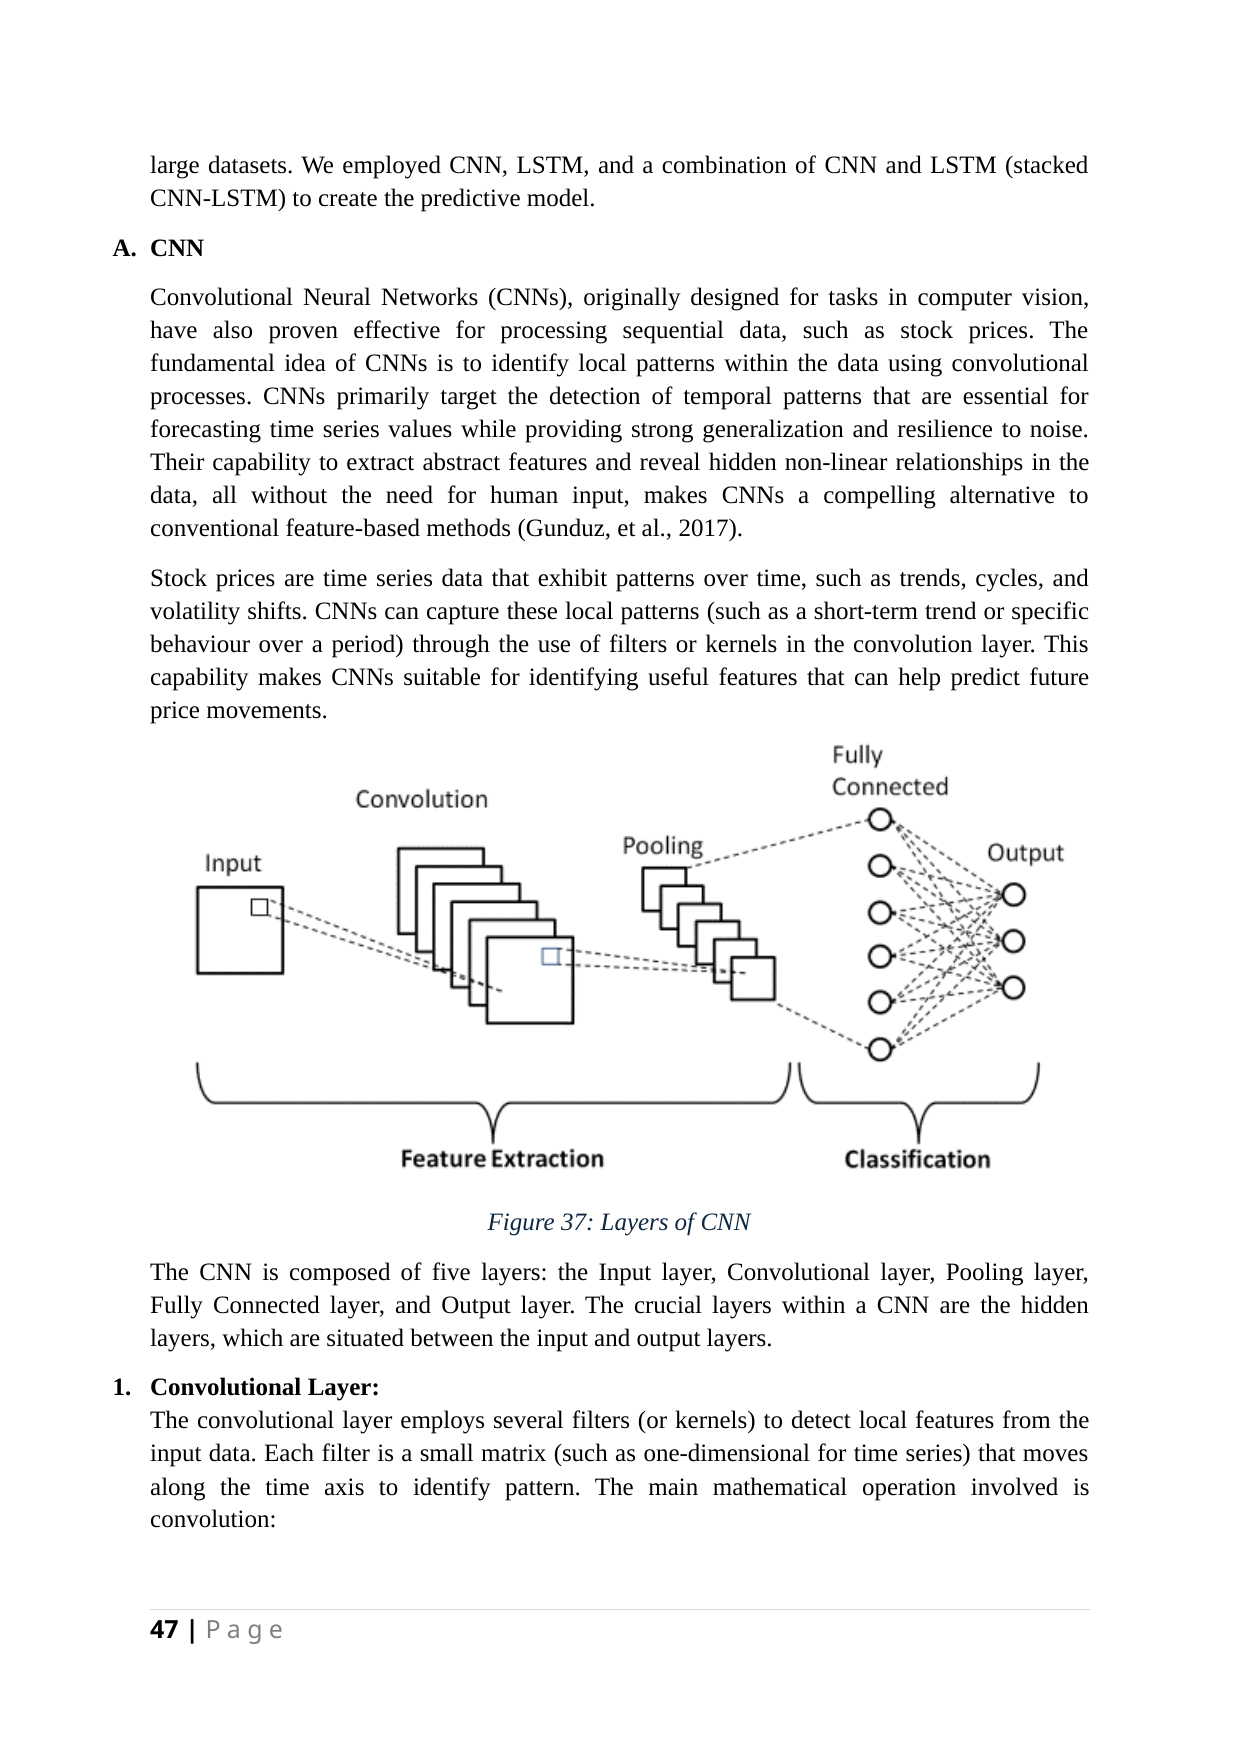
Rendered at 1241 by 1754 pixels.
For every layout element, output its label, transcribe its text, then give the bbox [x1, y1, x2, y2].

list The convolutional layer employs several filters (or kernels) to detect local features from the input data. Each filter is a small matrix (such as one-dimensional for time series) that moves along the time axis to identify pattern. The main mathematical operation involved is convolution: [150, 1406, 1090, 1533]
text The CNN is composed of five layers: the Input layer, Convolutional layer, Pooling layer, Fully Connected layer, and Output layer. The crucial layers within a CNN are the hidden layers, which are situated between the input and output layers. [150, 1257, 1090, 1352]
picture [157, 728, 1083, 1186]
list Convolutional Layer: [112, 1372, 1090, 1401]
list CNN [112, 233, 1090, 261]
text Figure 37: Layers of CNN [150, 1207, 1090, 1236]
text Convolutional Neural Networks (CNNs), originally designed for tasks in computer vision, have also proven effective for processing sequential data, such as stock prices. The fundamental idea of CNNs is to identify local patterns within the data using convolutional processes. CNNs primarily target the detection of temporal patterns that are essential for forecasting time series values while providing strong generalization and resilience to noise. Their capability to extract abstract features and reveal hidden non-linear relationships in the data, all without the need for human input, makes CNNs a compelling alternative to conventional feature-based methods . [150, 282, 1090, 542]
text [150, 150, 1090, 212]
list Stock prices are time series data that exhibit patterns over time, such as trends, cycles, and volatility shifts. CNNs can capture these local patterns (such as a short-term trend or specific behaviour over a period) through the use of filters or kernels in the convolution layer. This capability makes CNNs suitable for identifying useful features that can help predict future price movements. [150, 563, 1090, 724]
